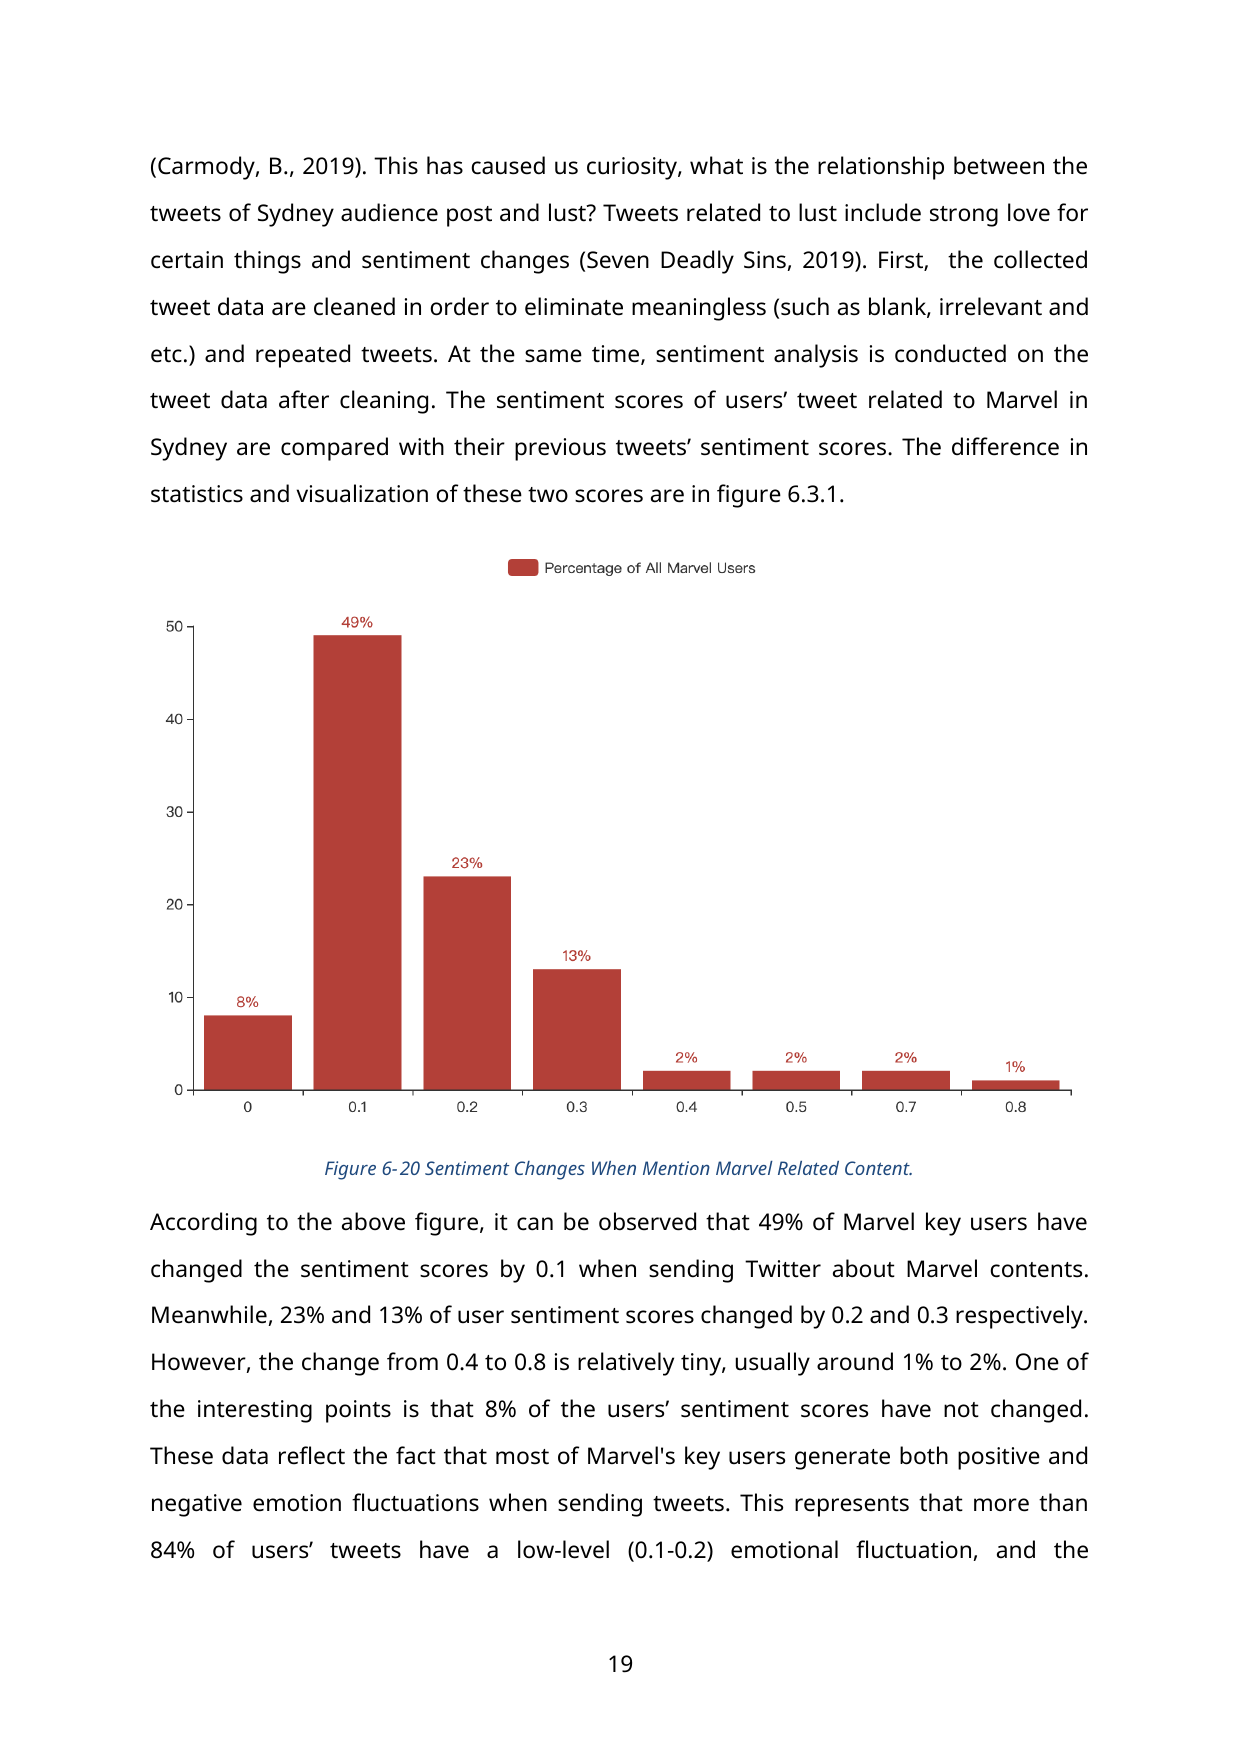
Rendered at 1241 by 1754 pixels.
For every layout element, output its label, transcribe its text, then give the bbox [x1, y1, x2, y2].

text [150, 1206, 1090, 1565]
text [150, 150, 1090, 509]
picture [150, 550, 1091, 1127]
